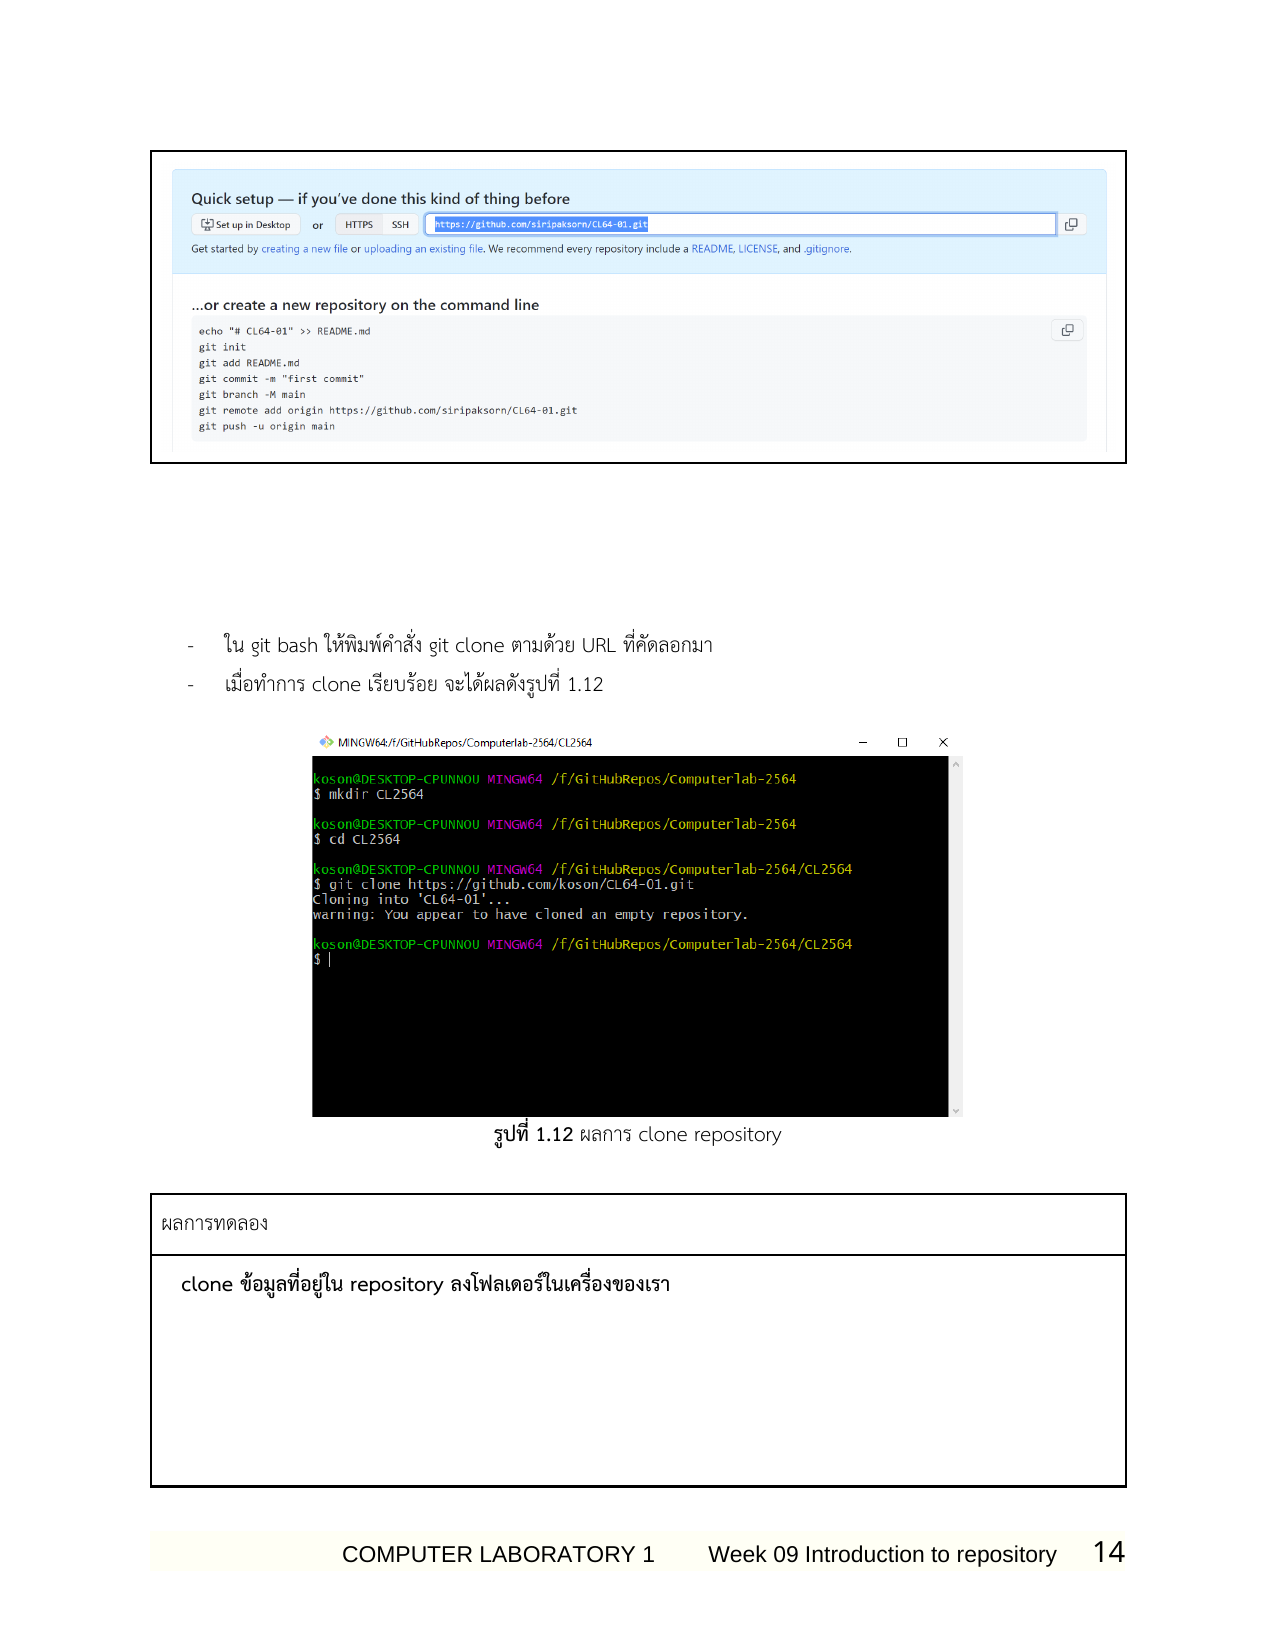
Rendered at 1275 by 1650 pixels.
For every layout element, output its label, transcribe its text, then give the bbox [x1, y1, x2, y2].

list ใน git bash ให้พิมพ์คำสั่ง git clone ตามด้วย URL ที่คัดลอกมา [187, 628, 1125, 666]
text รูปที่ 1.12 ผลการ clone repository [150, 1116, 1125, 1155]
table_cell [152, 152, 1125, 462]
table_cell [152, 1256, 1125, 1485]
picture [161, 162, 1116, 452]
table_header ผลการทดลอง [152, 1195, 1125, 1254]
list เมื่อทำการ clone เรียบร้อย จะได้ผลดังรูปที่ 1.12 [187, 666, 1125, 704]
